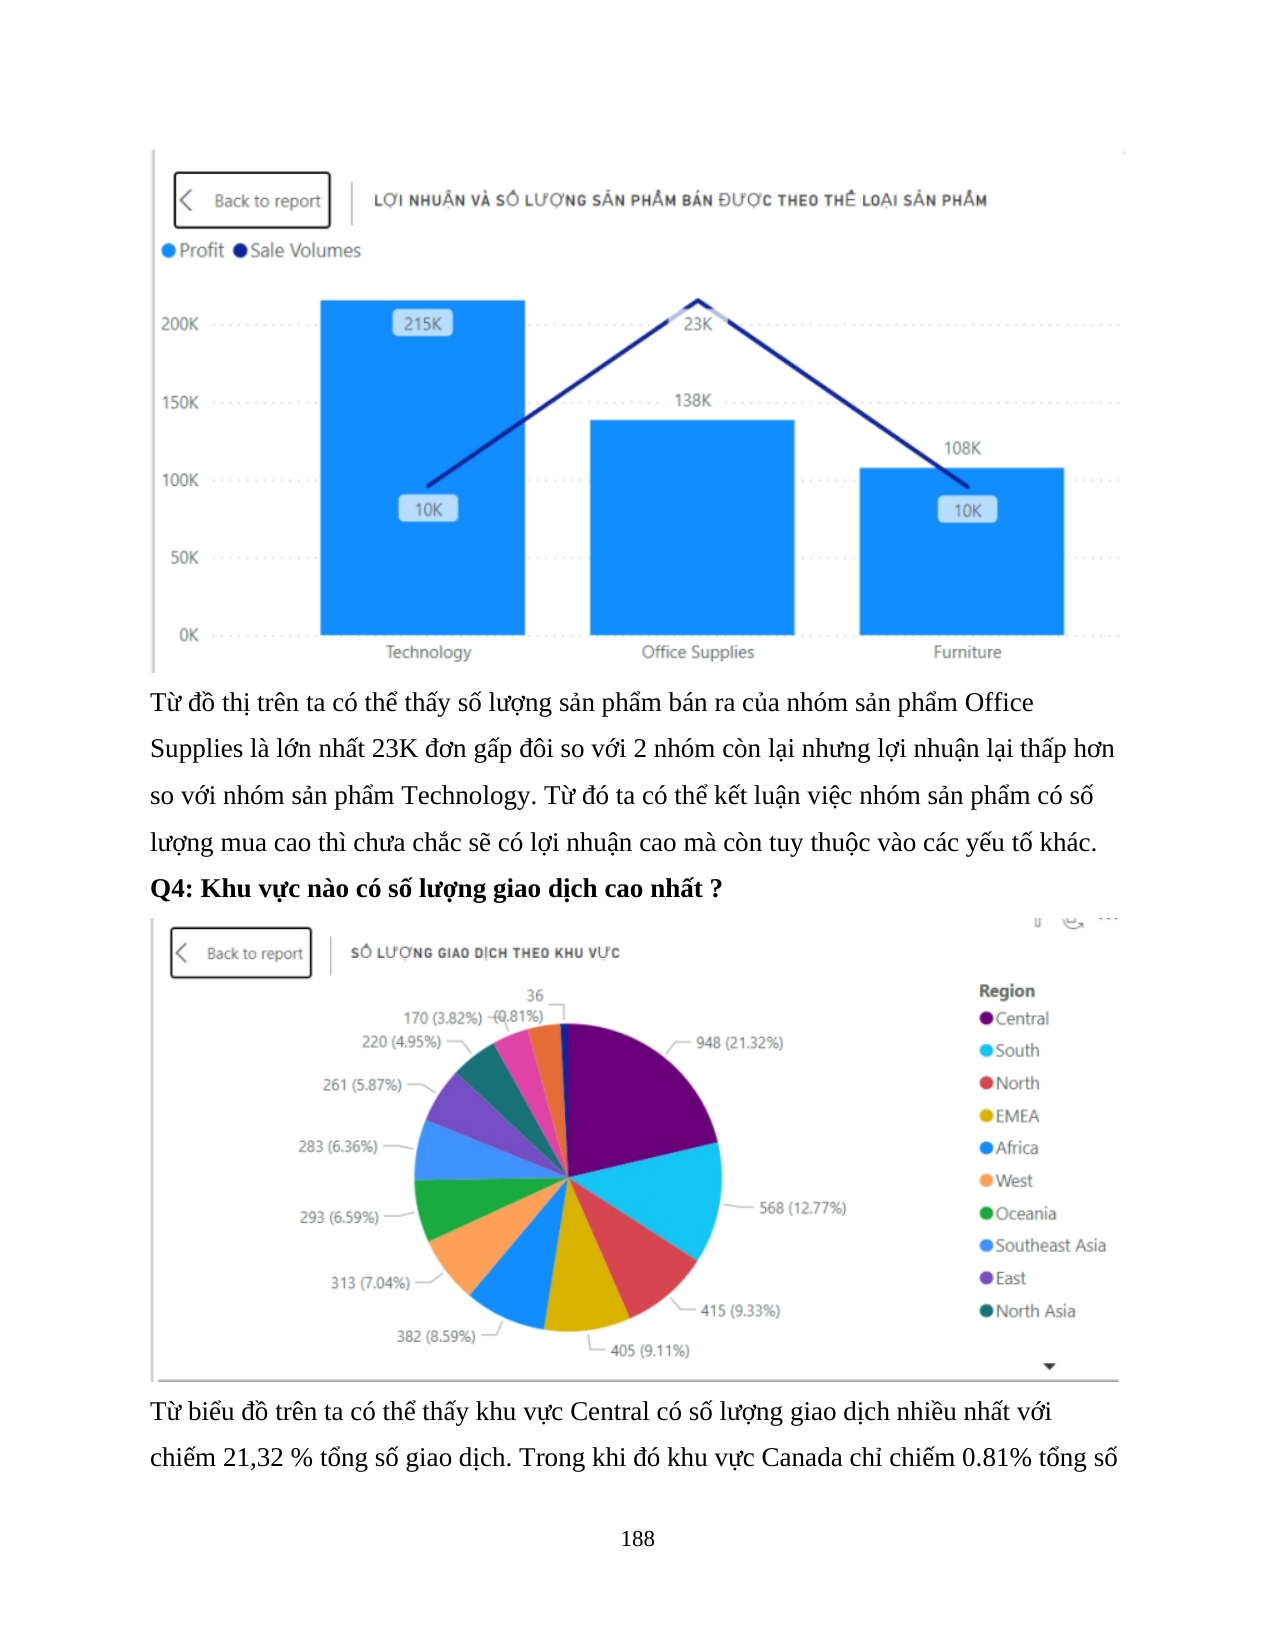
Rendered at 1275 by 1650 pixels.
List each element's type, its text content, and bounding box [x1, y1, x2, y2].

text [150, 1394, 1125, 1472]
text Q4: Khu vực nào có số lượng giao dịch cao nhất ? [150, 872, 1125, 903]
picture [150, 150, 1125, 673]
picture [150, 918, 1124, 1382]
text Từ đồ thị trên ta có thể thấy số lượng sản phẩm bán ra của nhóm sản phẩm Office Supplies là lớn nhất 23K đơn gấp đôi so với 2 nhóm còn lại nhưng lợi nhuận lại thấp hơn so với nhóm sản phẩm Technology. Từ đó ta có thể kết luận việc nhóm sản phẩm có số lượng mua cao thì chưa chắc sẽ có lợi nhuận cao mà còn tuy thuộc vào các yếu tố khác. [150, 686, 1125, 857]
